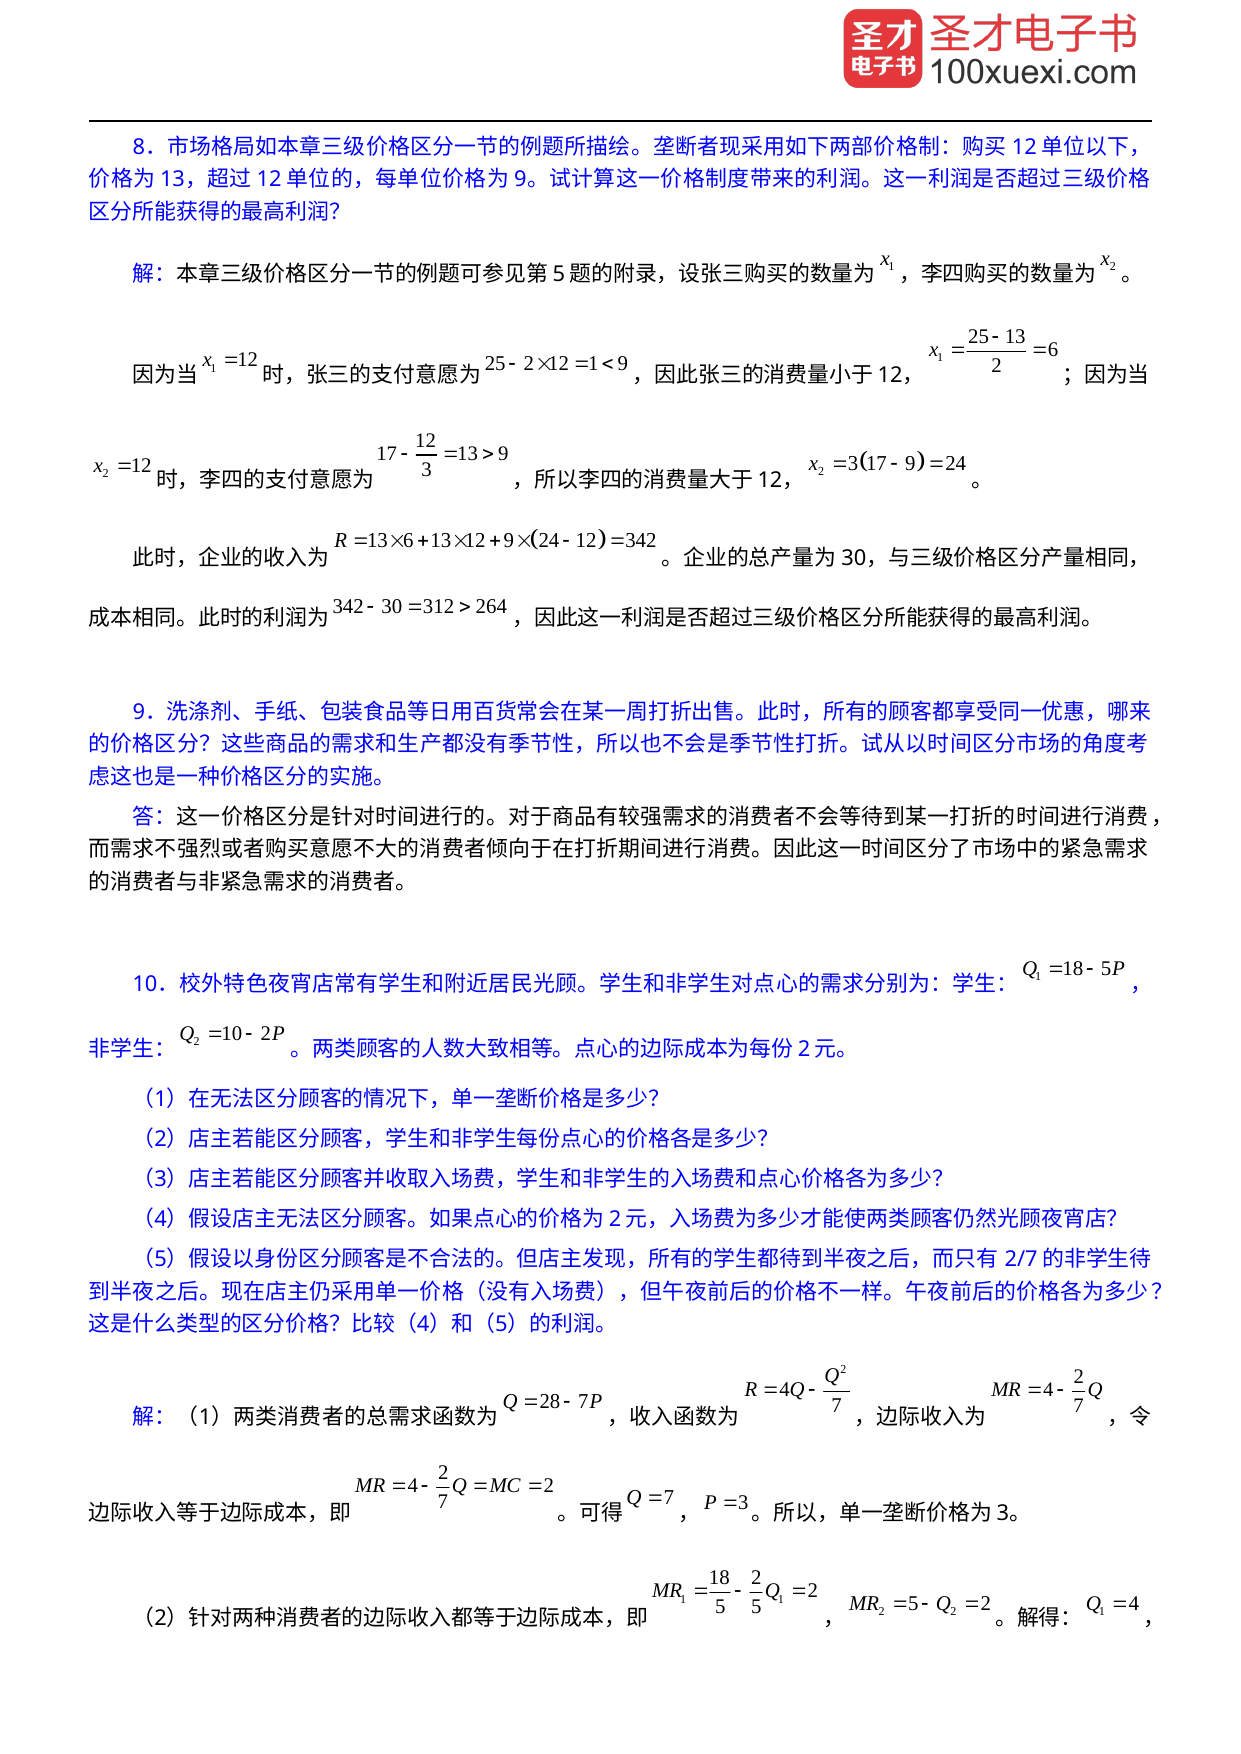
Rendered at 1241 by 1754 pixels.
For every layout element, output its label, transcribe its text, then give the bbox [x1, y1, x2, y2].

text （5）假设以身份区分顾客是不合法的。但店主发现，所有的学生都待到半夜之后，而只有2/7的非学生待到半夜之后。现在店主仍采用单一价格（没有入场费），但午夜前后的价格不一样。午夜前后的价格各为多少？这是什么类型的区分价格？比较（4）和（5）的利润。 [88, 1241, 1152, 1338]
text （3）店主若能区分顾客并收取入场费，学生和非学生的入场费和点心价格各为多少？ [88, 1161, 1152, 1193]
text 答：这一价格区分是针对时间进行的。对于商品有较强需求的消费者不会等待到某一打折的时间进行消费，而需求不强烈或者购买意愿不大的消费者倾向于在打折期间进行消费。因此这一时间区分了市场中的紧急需求的消费者与非紧急需求的消费者。 [88, 798, 1152, 896]
text 9．洗涤剂、手纸、包装食品等日用百货常会在某一周打折出售。此时，所有的顾客都享受同一优惠，哪来的价格区分？这些商品的需求和生产都没有季节性，所以也不会是季节性打折。试从以时间区分市场的角度考虑这也是一种价格区分的实施。 [88, 693, 1152, 791]
text 因为当时，张三的支付意愿为，因此张三的消费量小于12，；因为当 [88, 306, 1152, 403]
text 解：本章三级价格区分一节的例题可参见第5题的附录，设张三购买的数量为，李四购买的数量为。 [88, 233, 1152, 298]
text 时，李四的支付意愿为，所以李四的消费量大于12，。 [88, 411, 1152, 508]
text （2）店主若能区分顾客，学生和非学生每份点心的价格各是多少？ [88, 1121, 1152, 1153]
picture [834, 0, 1152, 97]
text 10．校外特色夜宵店常有学生和附近居民光顾。学生和非学生对点心的需求分别为：学生：，非学生：。两类顾客的人数大致相等。点心的边际成本为每份2元。 [88, 943, 1152, 1073]
text （1）在无法区分顾客的情况下，单一垄断价格是多少？ [88, 1081, 1152, 1113]
text 此时，企业的收入为。企业的总产量为30，与三级价格区分产量相同，成本相同。此时的利润为，因此这一利润是否超过三级价格区分所能获得的最高利润。 [88, 516, 1152, 646]
text （4）假设店主无法区分顾客。如果点心的价格为2元，入场费为多少才能使两类顾客仍然光顾夜宵店？ [88, 1201, 1152, 1233]
text 8．市场格局如本章三级价格区分一节的例题所描绘。垄断者现采用如下两部价格制：购买12单位以下，价格为13，超过12单位的，每单位价格为9。试计算这一价格制度带来的利润。这一利润是否超过三级价格区分所能获得的最高利润？ [88, 128, 1152, 226]
text （2）针对两种消费者的边际收入都等于边际成本，即，。解得：， [88, 1548, 1152, 1646]
text 解：（1）两类消费者的总需求函数为，收入函数为，边际收入为，令边际收入等于边际成本，即。可得，。所以，单一垄断价格为3。 [88, 1346, 1152, 1541]
